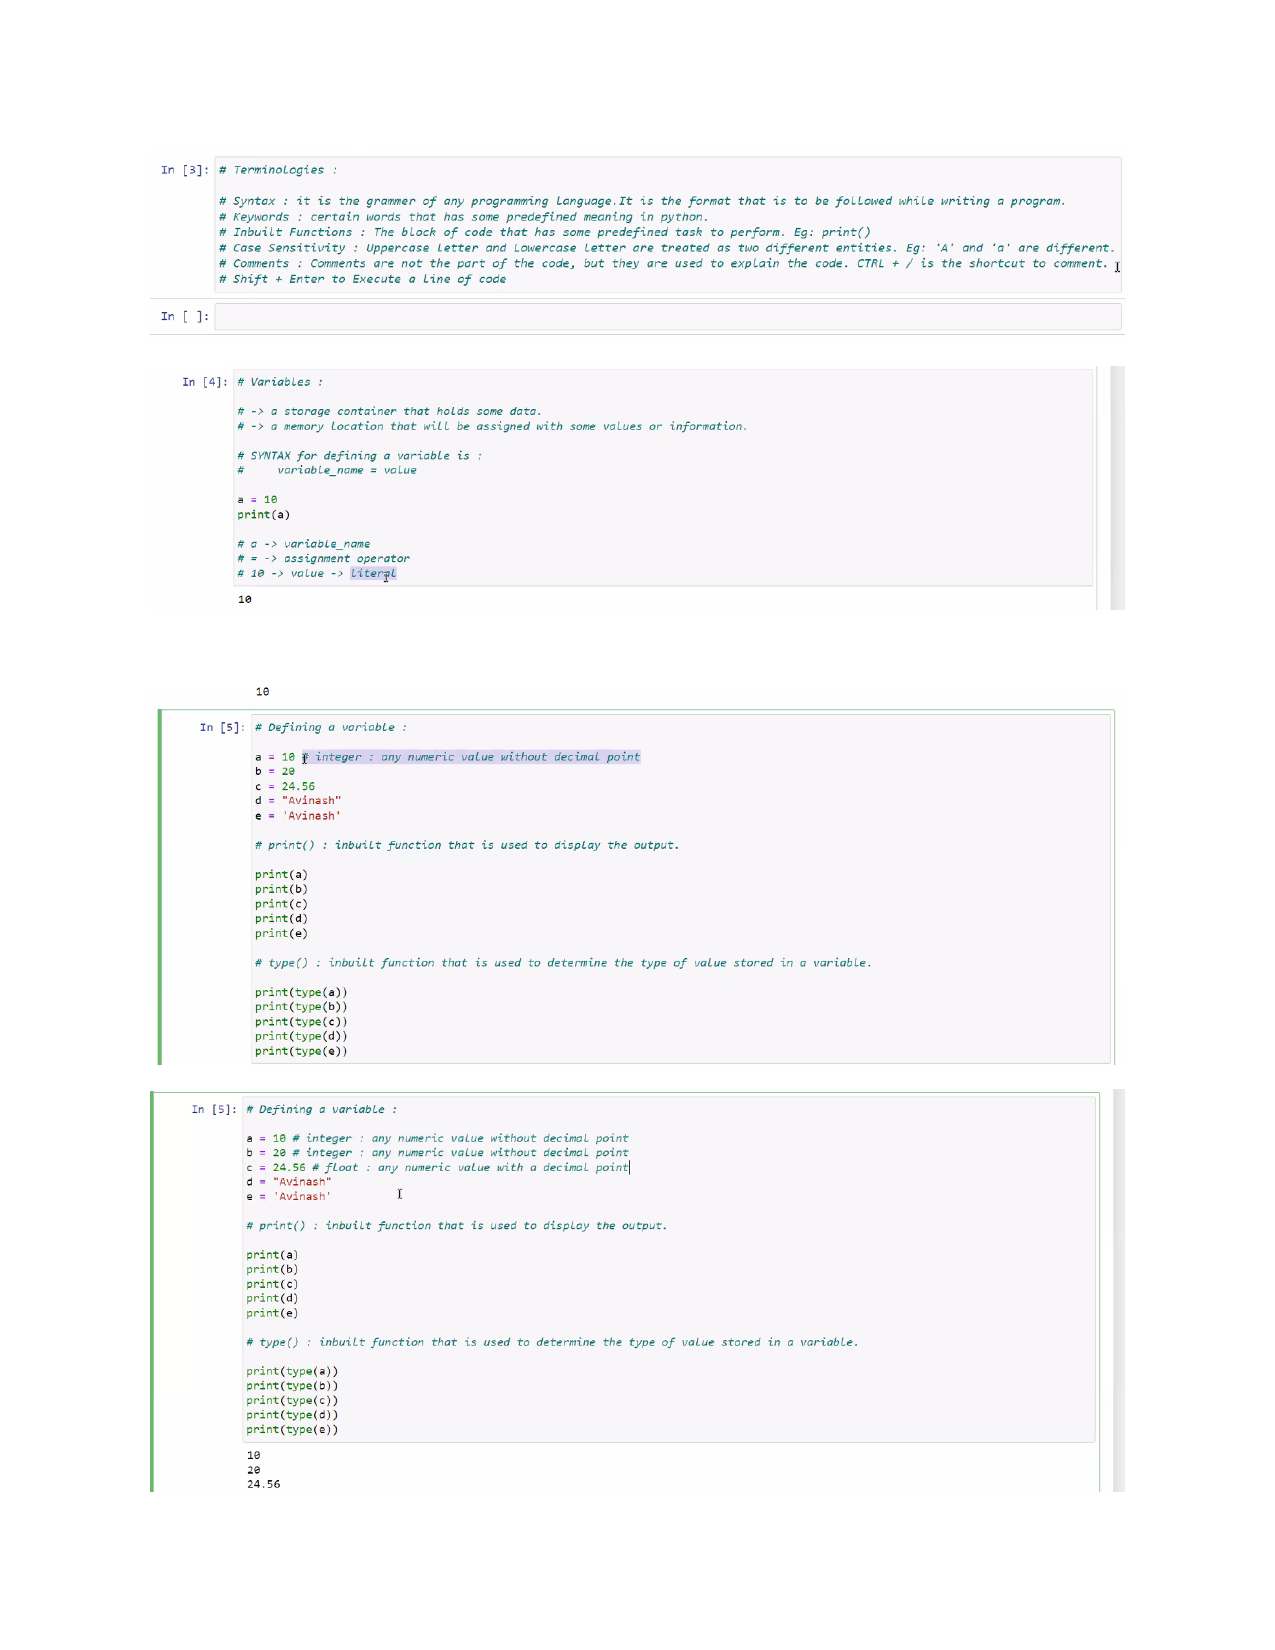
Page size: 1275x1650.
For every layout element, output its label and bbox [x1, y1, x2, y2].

picture [150, 150, 1125, 341]
picture [150, 687, 1125, 1065]
picture [150, 1089, 1125, 1492]
picture [150, 366, 1125, 610]
